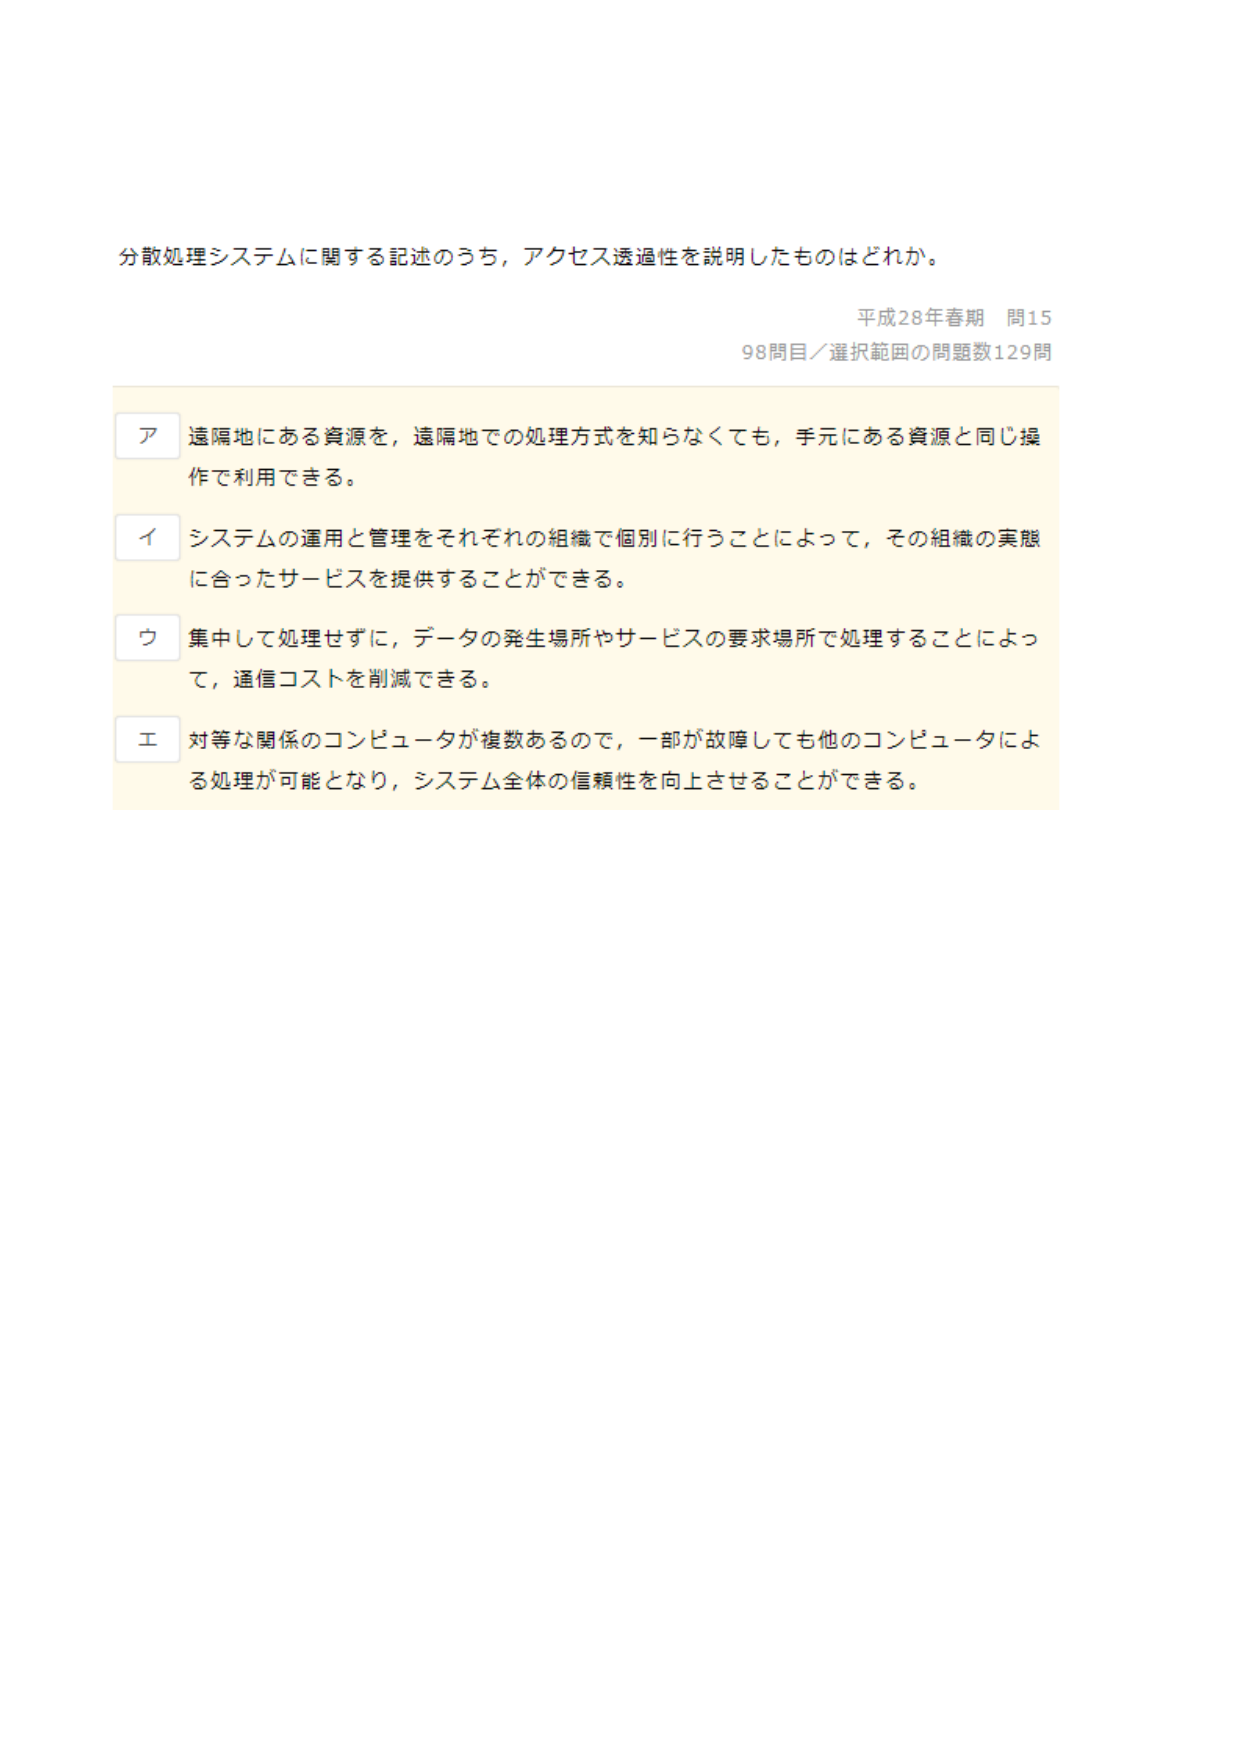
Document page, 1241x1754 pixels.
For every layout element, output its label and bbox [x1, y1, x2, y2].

picture [112, 239, 1060, 810]
